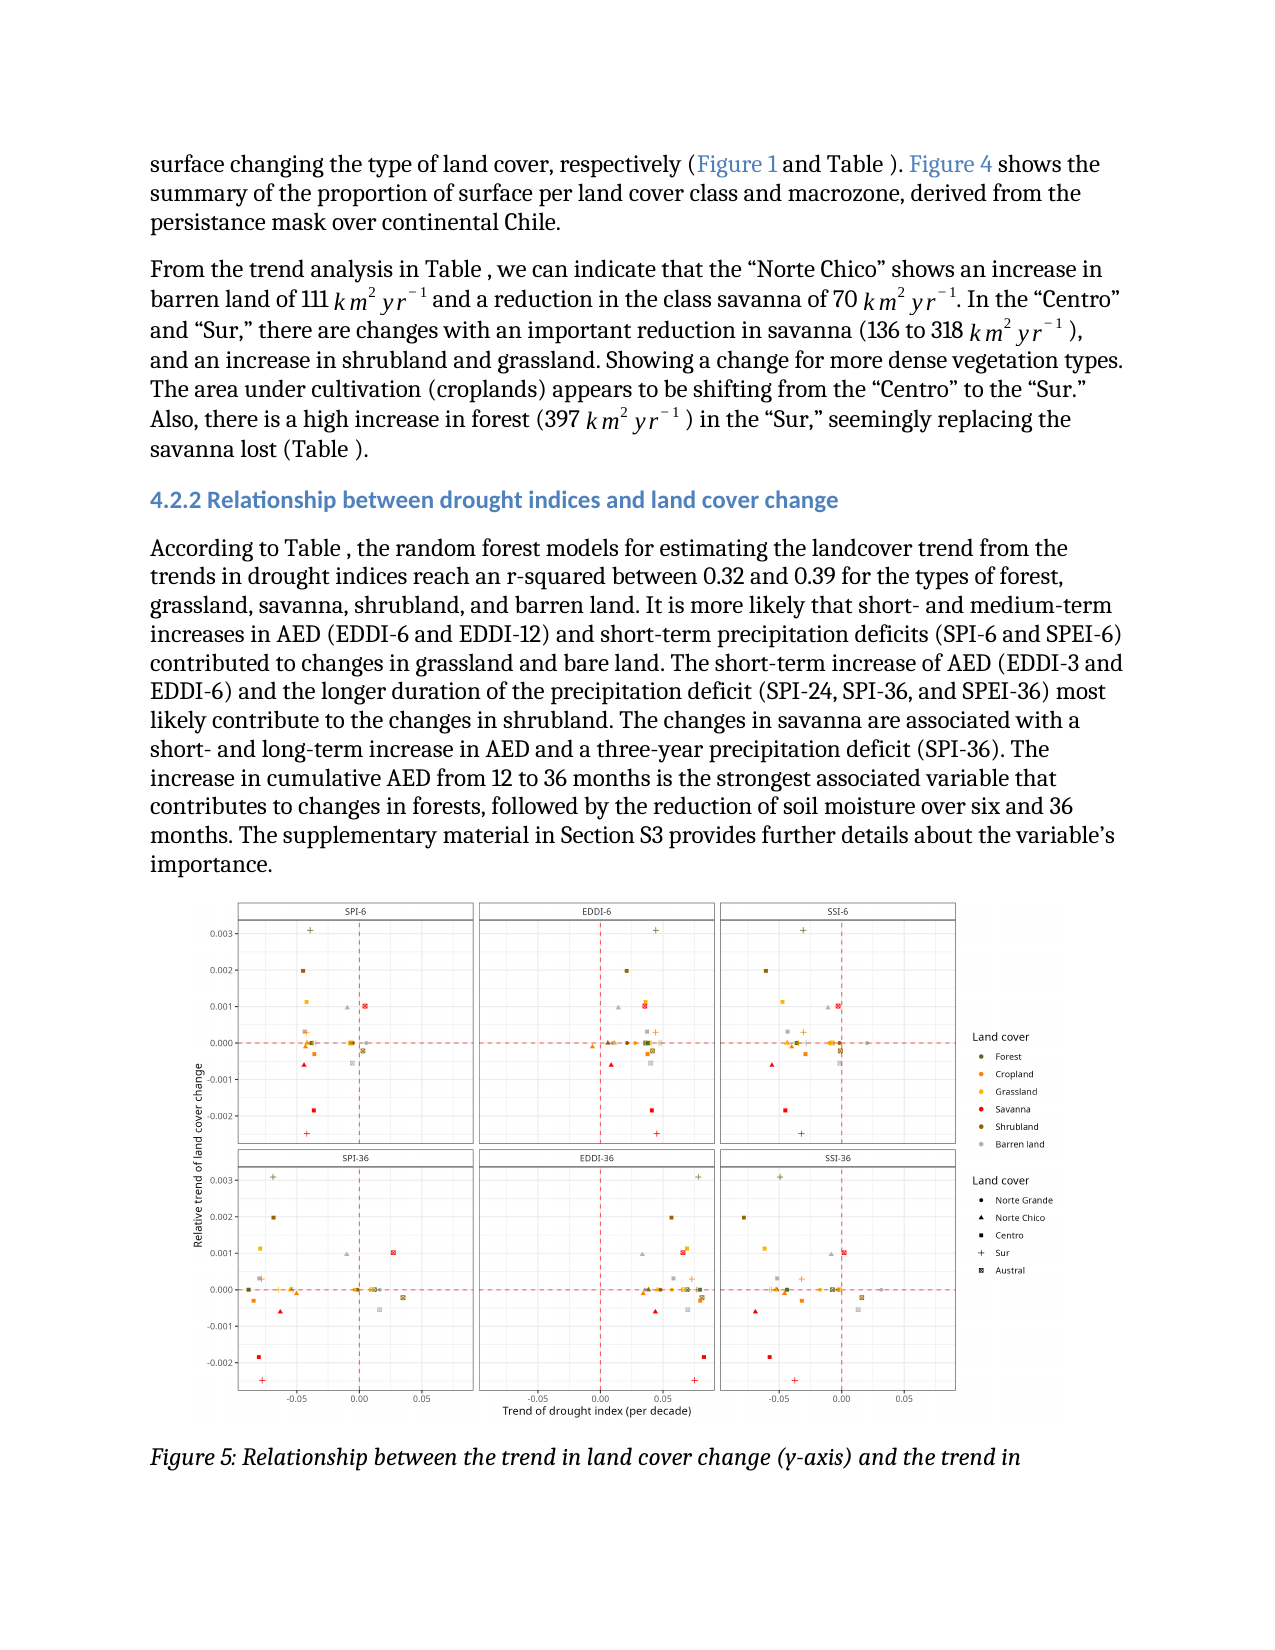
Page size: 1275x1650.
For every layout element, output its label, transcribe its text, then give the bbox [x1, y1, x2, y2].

picture [188, 897, 1064, 1423]
subtitle 4.2.2 Relationship between drought indices and land cover change [150, 484, 1125, 515]
text According to Table , the random forest models for estimating the landcover trend from the trends in drought indices reach an r-squared between 0.32 and 0.39 for the types of forest, grassland, savanna, shrubland, and barren land. It is more likely that short- and medium-term increases in AED (EDDI-6 and EDDI-12) and short-term precipitation deficits (SPI-6 and SPEI-6) contributed to changes in grassland and bare land. The short-term increase of AED (EDDI-3 and EDDI-6) and the longer duration of the precipitation deficit (SPI-24, SPI-36, and SPEI-36) most likely contribute to the changes in shrubland. The changes in savanna are associated with a short- and long-term increase in AED and a three-year precipitation deficit (SPI-36). The increase in cumulative AED from 12 to 36 months is the strongest associated variable that contributes to changes in forests, followed by the reduction of soil moisture over six and 36 months. The supplementary material in Section S3 provides further details about the variable’s importance. [150, 533, 1125, 878]
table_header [139, 897, 1114, 1472]
text From the trend analysis in Table , we can indicate that the “Norte Chico” shows an increase in barren land of 111 and a reduction in the class savanna of 70 . In the “Centro” and “Sur,” there are changes with an important reduction in savanna (136 to 318 ), and an increase in shrubland and grassland. Showing a change for more dense vegetation types. The area under cultivation (croplands) appears to be shifting from the “Centro” to the “Sur.” Also, there is a high increase in forest (397 ) in the “Sur,” seemingly replacing the savanna lost (Table ). [150, 255, 1125, 463]
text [150, 150, 1125, 236]
